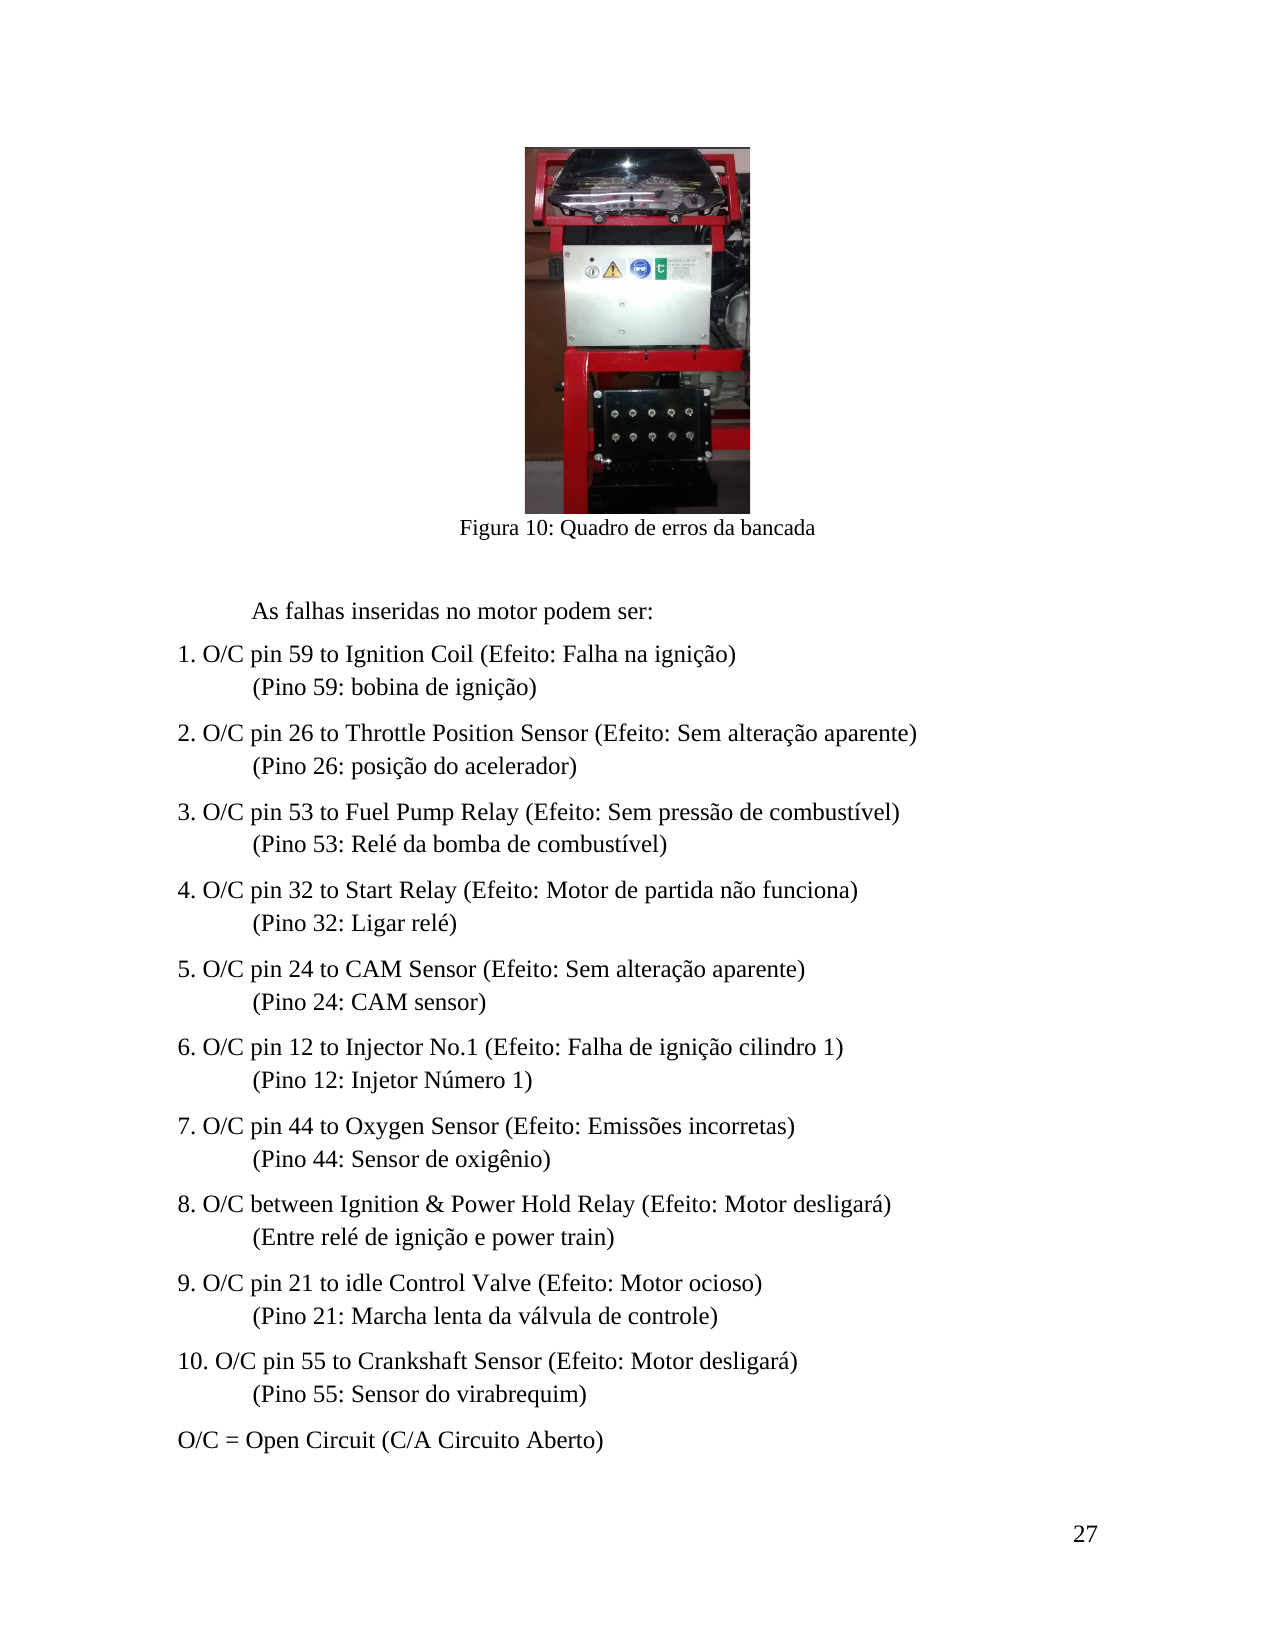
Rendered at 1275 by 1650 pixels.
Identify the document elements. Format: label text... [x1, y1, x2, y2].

text (Pino 12: Injetor Número 1) [177, 1065, 1211, 1094]
text Figura 10: Quadro de erros da bancada [177, 514, 1098, 540]
text 7. O/C pin 44 to Oxygen Sensor (Efeito: Emissões incorretas) [177, 1111, 1211, 1139]
text 6. O/C pin 12 to Injector No.1 (Efeito: Falha de ignição cilindro 1) [177, 1032, 1211, 1061]
text (Pino 24: CAM sensor) [177, 987, 1211, 1015]
text (Pino 53: Relé da bomba de combustível) [177, 829, 1211, 858]
text (Pino 55: Sensor do virabrequim) [177, 1379, 1211, 1408]
text 10. O/C pin 55 to Crankshaft Sensor (Efeito: Motor desligará) [177, 1346, 1211, 1375]
text (Pino 59: bobina de ignição) [177, 672, 1211, 701]
text 9. O/C pin 21 to idle Control Valve (Efeito: Motor ocioso) [177, 1268, 1211, 1297]
picture [524, 147, 751, 514]
text (Pino 21: Marcha lenta da válvula de controle) [177, 1301, 1211, 1329]
text 3. O/C pin 53 to Fuel Pump Relay (Efeito: Sem pressão de combustível) [177, 797, 1211, 825]
text (Pino 26: posição do acelerador) [177, 751, 1211, 780]
text 4. O/C pin 32 to Start Relay (Efeito: Motor de partida não funciona) [177, 875, 1211, 904]
text (Pino 32: Ligar relé) [177, 908, 1211, 937]
text 5. O/C pin 24 to CAM Sensor (Efeito: Sem alteração aparente) [177, 954, 1211, 982]
text 2. O/C pin 26 to Throttle Position Sensor (Efeito: Sem alteração aparente) [177, 718, 1211, 747]
text As falhas inseridas no motor podem ser: [177, 596, 1098, 625]
text 8. O/C between Ignition & Power Hold Relay (Efeito: Motor desligará) [177, 1189, 1211, 1218]
text O/C = Open Circuit (C/A Circuito Aberto) [177, 1425, 1211, 1454]
text (Entre relé de ignição e power train) [177, 1222, 1211, 1251]
text (Pino 44: Sensor de oxigênio) [177, 1144, 1211, 1172]
text 1. O/C pin 59 to Ignition Coil (Efeito: Falha na ignição) [177, 639, 1211, 668]
